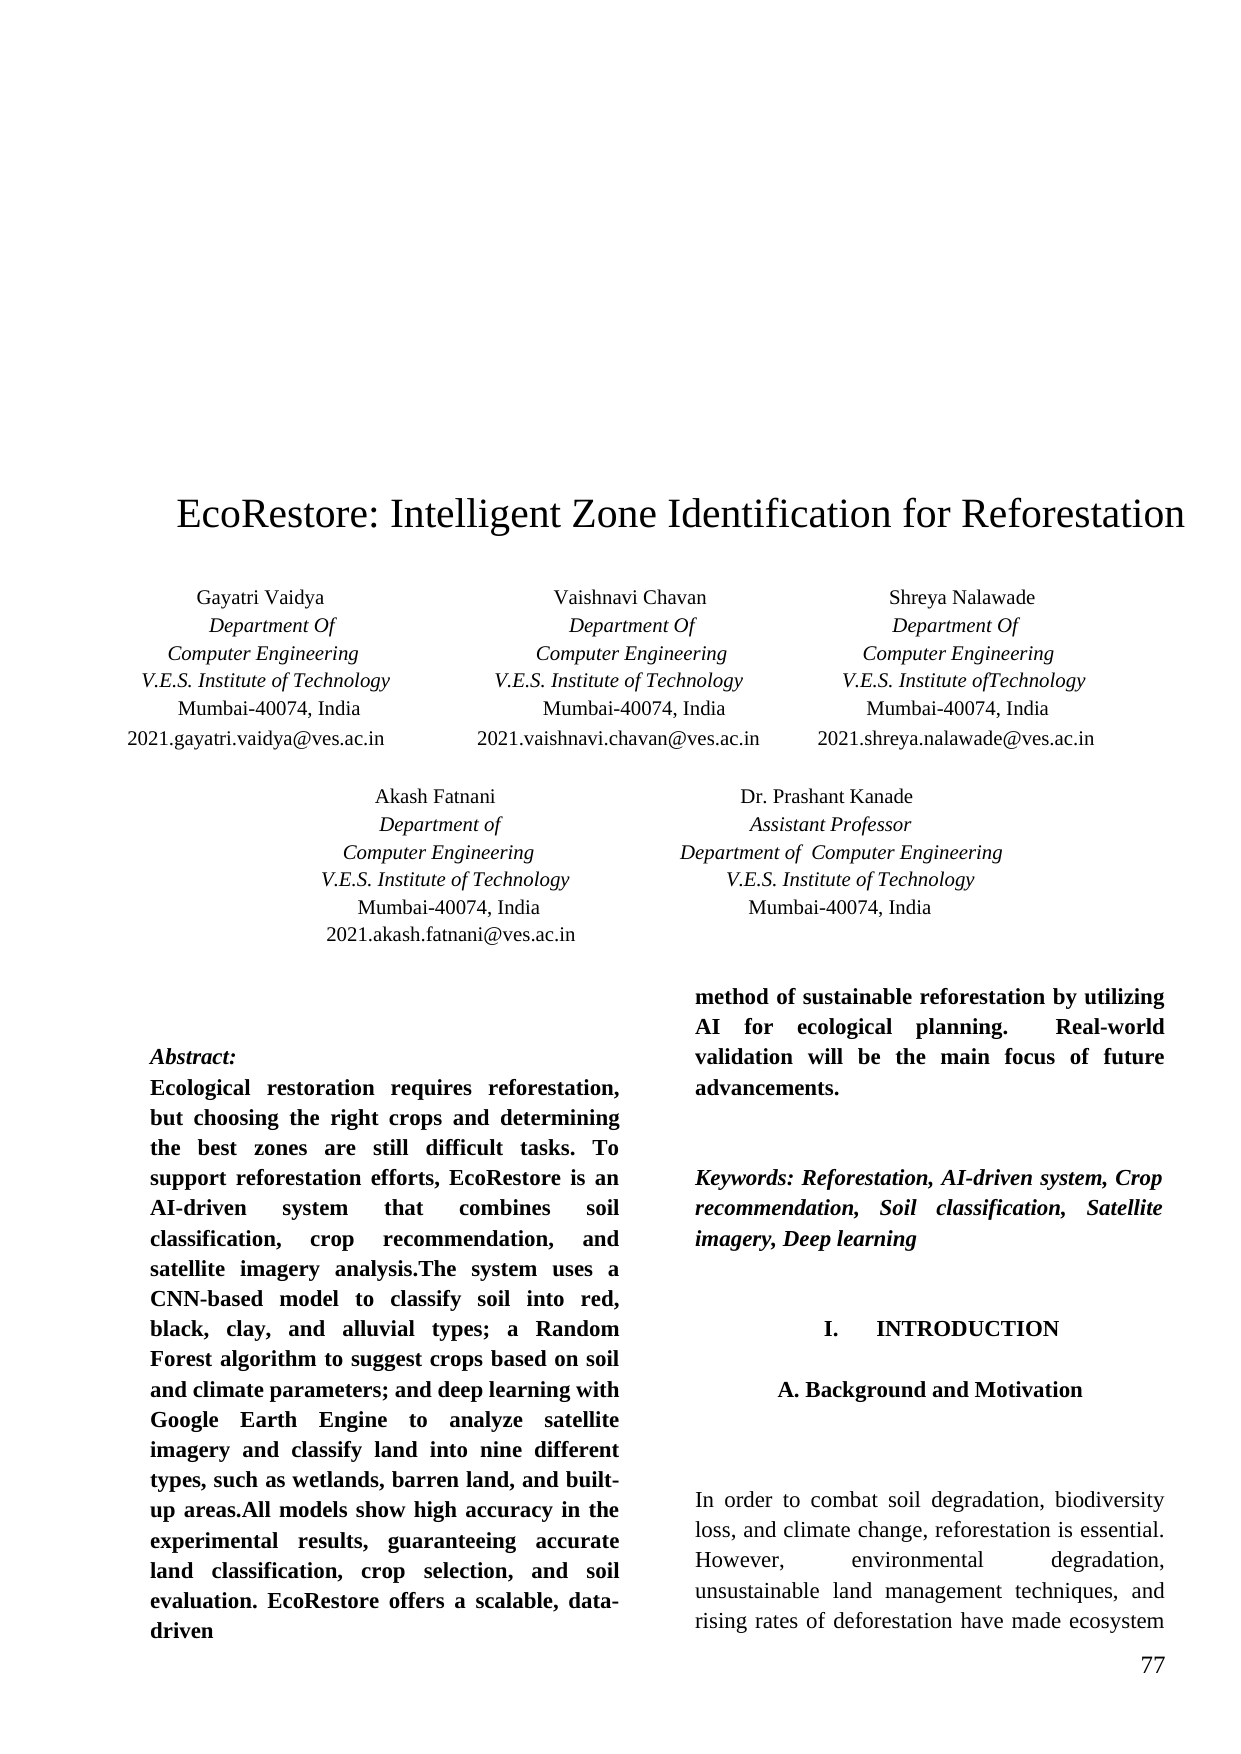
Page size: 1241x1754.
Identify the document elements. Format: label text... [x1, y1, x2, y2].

text Mumbai-40074, India Mumbai-40074, India [216, 895, 1118, 919]
title EcoRestore: Intelligent Zone Identification for Reforestation [150, 488, 1212, 536]
text Ecological restoration requires reforestation, but choosing the right crops and determining the best zones are still difficult tasks. To support reforestation efforts, EcoRestore is an AI-driven system that combines soil classification, crop recommendation, and satellite imagery analysis.The system uses a CNN-based model to classify soil into red, black, clay, and alluvial types; a Random Forest algorithm to suggest crops based on soil and climate parameters; and deep learning with Google Earth Engine to analyze satellite imagery and classify land into nine different types, such as wetlands, barren land, and built-up areas.All models show high accuracy in the experimental results, guaranteeing accurate land classification, crop selection, and soil evaluation. EcoRestore offers a scalable, data-driven [150, 1074, 620, 1644]
text Computer Engineering Department of Computer Engineering [150, 839, 1118, 864]
text Abstract: [150, 1043, 620, 1070]
text Akash Fatnani Dr. Prashant Kanade [216, 784, 1118, 808]
text method of sustainable reforestation by utilizing AI for ecological planning. Real-world validation will be the main focus of future advancements. [695, 983, 1165, 1100]
text A. Background and Motivation [695, 1376, 1165, 1402]
text Gayatri Vaidya Vaishnavi Chavan Shreya Nalawade [103, 585, 1118, 609]
text Mumbai-40074, India Mumbai-40074, India Mumbai-40074, India 2021.gayatri.vaidya@ves.ac.in 2021.vaishnavi.chavan@ves.ac.in 2021.shreya.nalawade@ves.ac.in [103, 696, 1118, 750]
text Keywords: Reforestation, AI-driven system, Crop recommendation, Soil classification, Satellite imagery, Deep learning [695, 1164, 1165, 1251]
text 2021.akash.fatnani@ves.ac.in [216, 922, 1118, 946]
text V.E.S. Institute of Technology V.E.S. Institute of Technology [216, 867, 1118, 891]
text Computer Engineering Computer Engineering Computer Engineering [103, 641, 1118, 664]
text V.E.S. Institute of Technology V.E.S. Institute of Technology V.E.S. Institute ofTechnology [103, 668, 1118, 692]
text Department of Assistant Professor [150, 812, 1118, 836]
text Department Of Department Of Department Of [103, 613, 1118, 637]
list INTRODUCTION [732, 1315, 1165, 1342]
